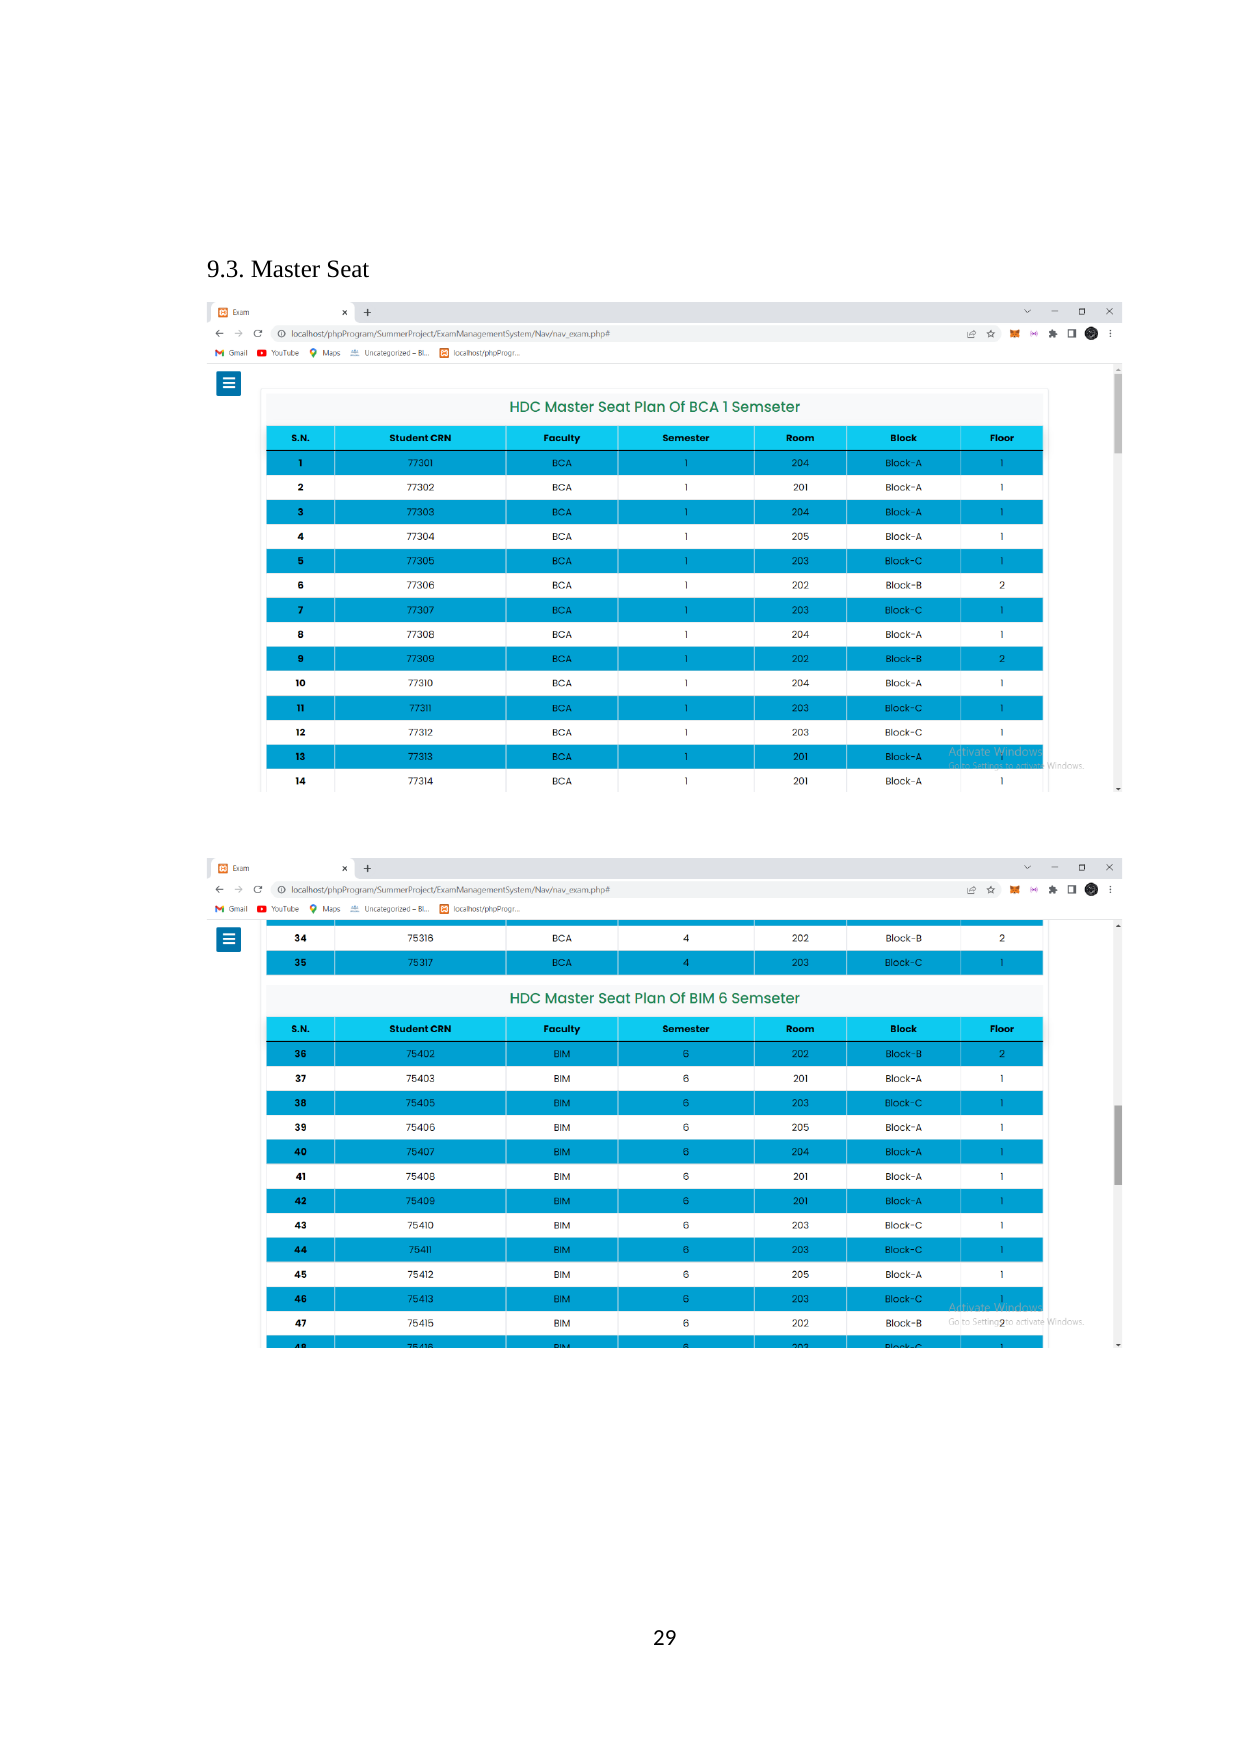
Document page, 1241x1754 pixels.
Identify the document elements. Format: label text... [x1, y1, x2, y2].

picture [206, 858, 1123, 1348]
text 9.3. Master Seat [207, 254, 1122, 283]
picture [206, 302, 1123, 792]
